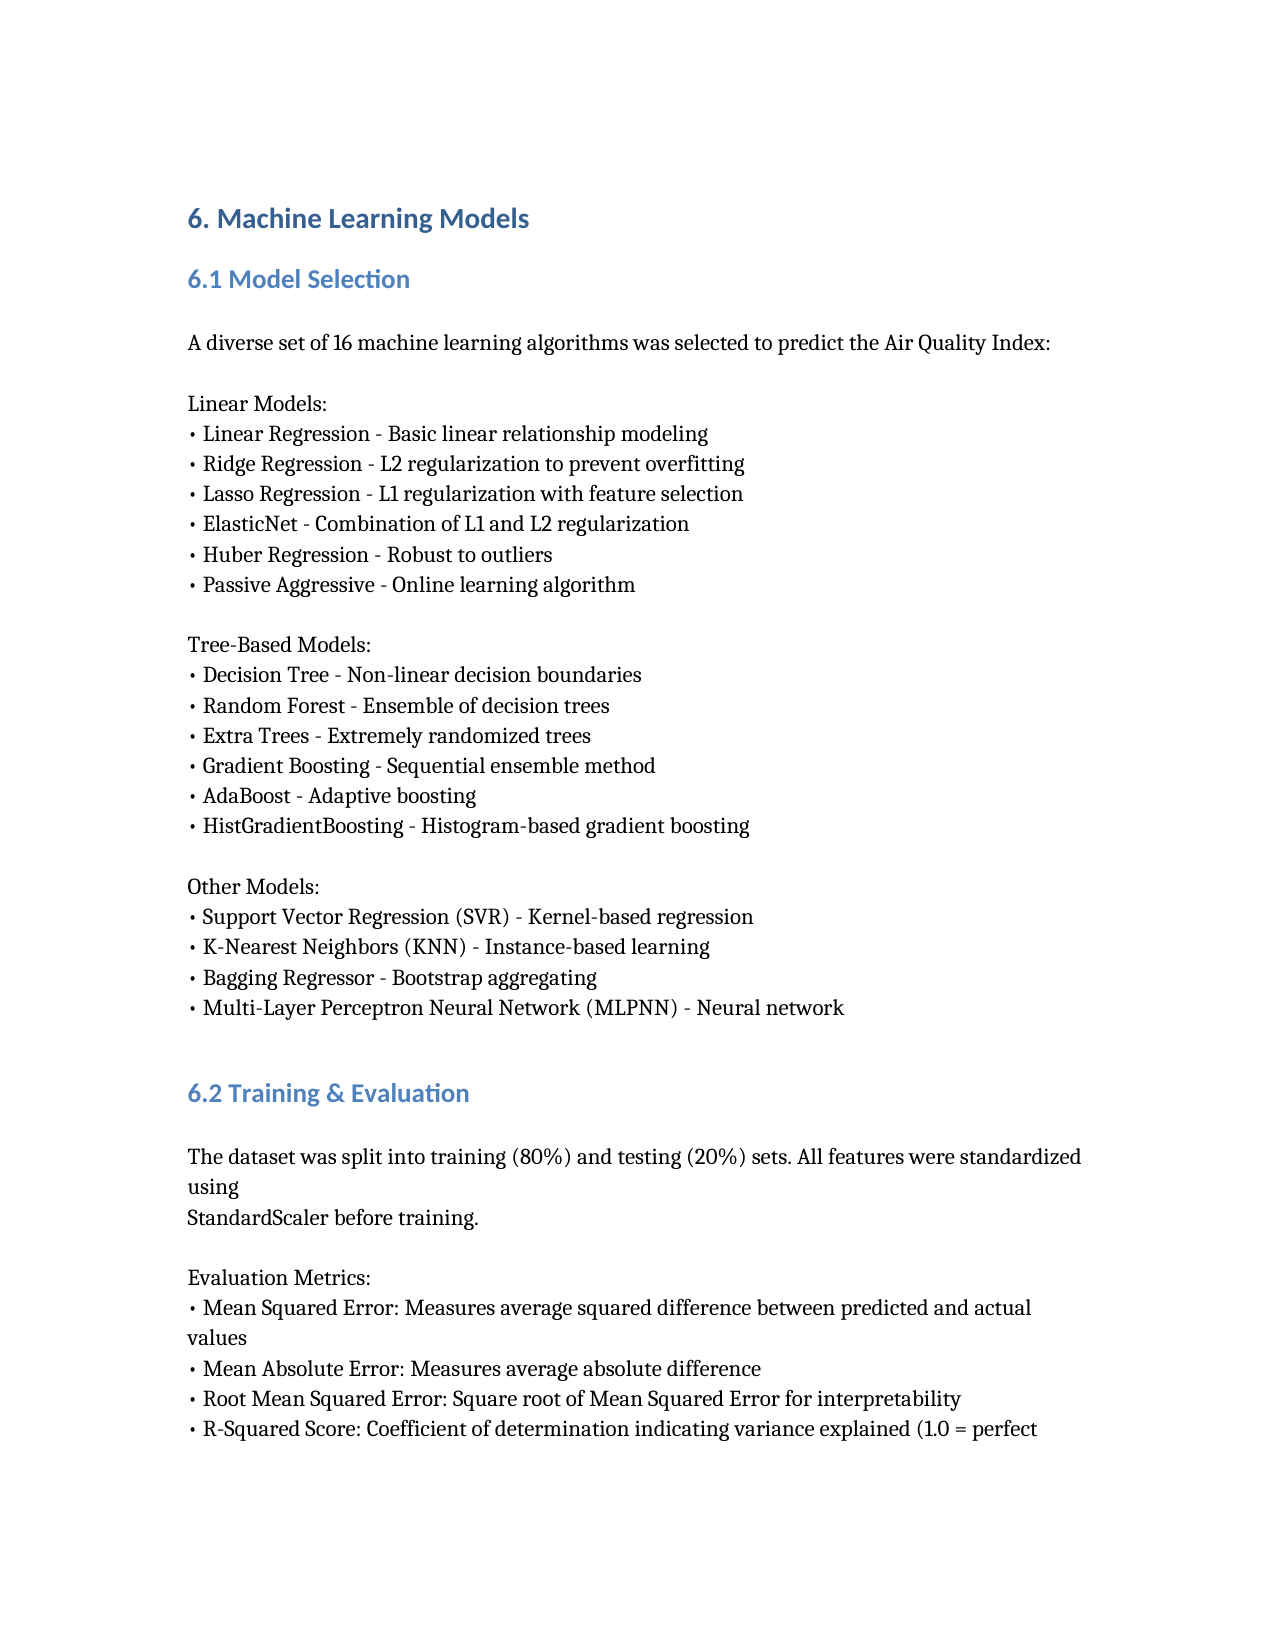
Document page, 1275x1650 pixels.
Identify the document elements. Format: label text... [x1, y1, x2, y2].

text A diverse set of 16 machine learning algorithms was selected to predict the Air Quality Index: Linear Models: • Linear Regression - Basic linear relationship modeling • Ridge Regression - L2 regularization to prevent overfitting • Lasso Regression - L1 regularization with feature selection • ElasticNet - Combination of L1 and L2 regularization • Huber Regression - Robust to outliers • Passive Aggressive - Online learning algorithm Tree-Based Models: • Decision Tree - Non-linear decision boundaries • Random Forest - Ensemble of decision trees • Extra Trees - Extremely randomized trees • Gradient Boosting - Sequential ensemble method • AdaBoost - Adaptive boosting • HistGradientBoosting - Histogram-based gradient boosting Other Models: • Support Vector Regression (SVR) - Kernel-based regression • K-Nearest Neighbors (KNN) - Instance-based learning • Bagging Regressor - Bootstrap aggregating • Multi-Layer Perceptron Neural Network (MLPNN) - Neural network [187, 300, 1087, 1051]
subtitle 6.2 Training & Evaluation [187, 1076, 1087, 1109]
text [187, 1114, 1087, 1442]
subtitle 6. Machine Learning Models [187, 200, 1087, 236]
subtitle 6.1 Model Selection [187, 262, 1087, 295]
